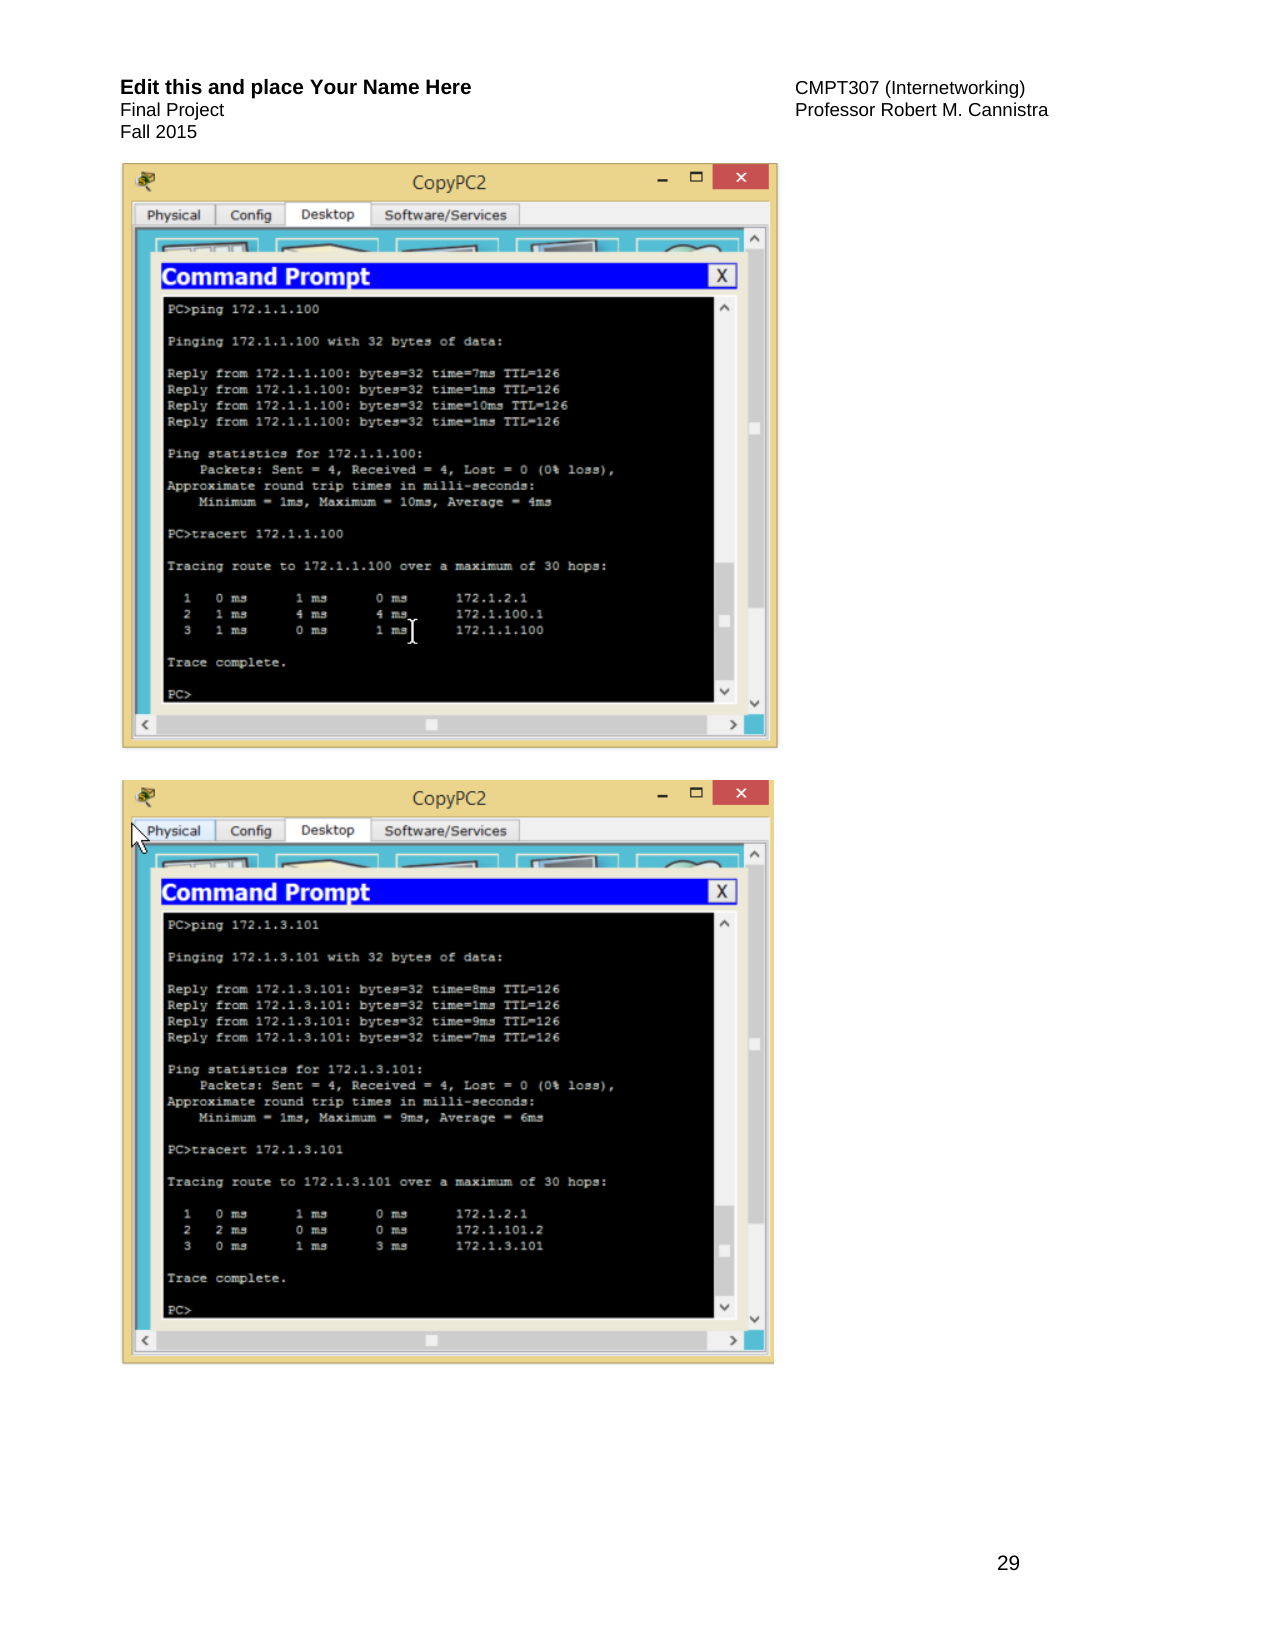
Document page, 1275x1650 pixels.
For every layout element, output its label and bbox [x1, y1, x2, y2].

picture [120, 163, 784, 753]
picture [120, 780, 774, 1365]
